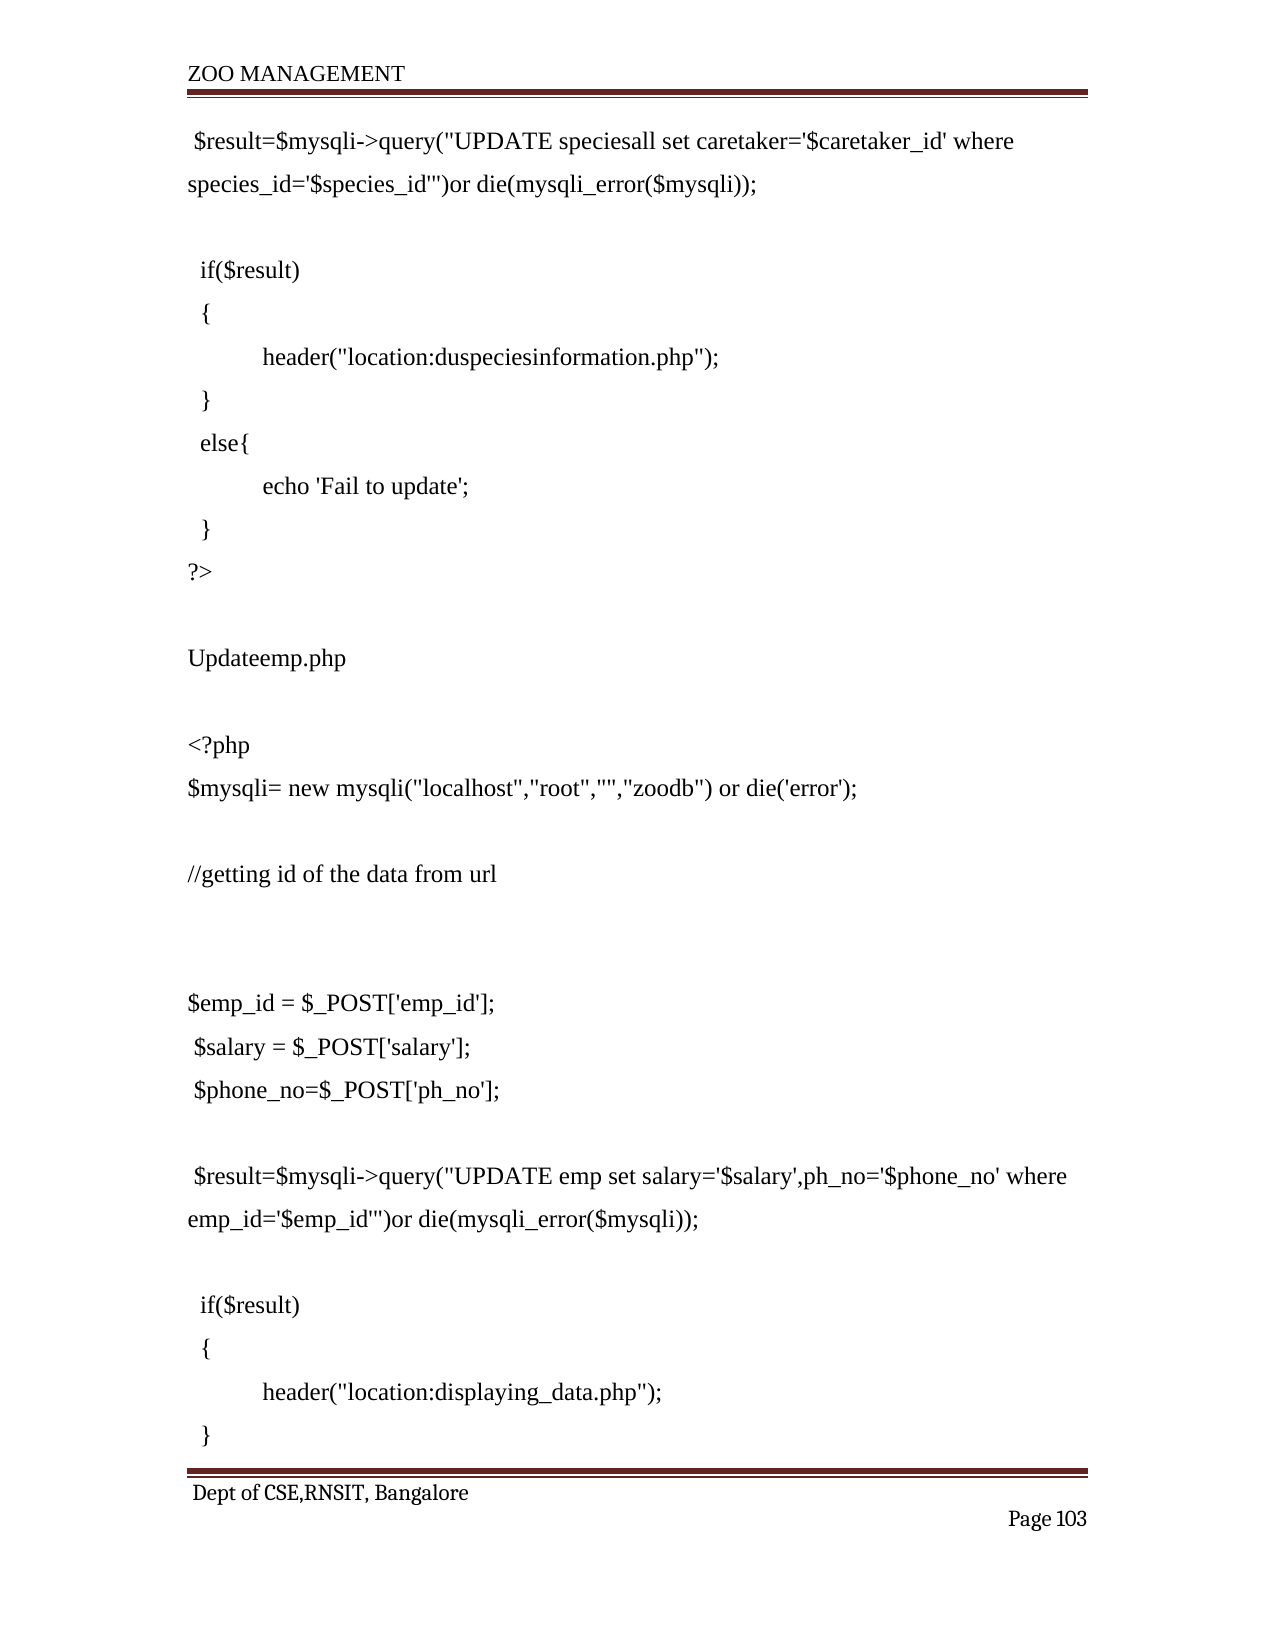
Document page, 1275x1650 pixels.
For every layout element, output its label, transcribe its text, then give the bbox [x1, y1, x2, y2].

text $result=$mysqli->query("UPDATE speciesall set caretaker='$caretaker_id' where species_id='$species_id'")or die(mysqli_error($mysqli)); [187, 126, 1088, 198]
text header("location:displaying_data.php"); [187, 1377, 1088, 1405]
text $result=$mysqli->query("UPDATE emp set salary='$salary',ph_no='$phone_no' where emp_id='$emp_id'")or die(mysqli_error($mysqli)); [187, 1161, 1088, 1233]
text $phone_no=$_POST['ph_no']; [187, 1075, 1088, 1103]
text ?> [187, 557, 1088, 586]
text if($result) [187, 1290, 1088, 1319]
text echo 'Fail to update'; [187, 471, 1088, 500]
text { [187, 298, 1088, 327]
text <?php [187, 730, 1088, 758]
text } [187, 514, 1088, 543]
text } [187, 1420, 1088, 1448]
text else{ [187, 428, 1088, 457]
text $emp_id = $_POST['emp_id']; [187, 988, 1088, 1017]
text $salary = $_POST['salary']; [187, 1032, 1088, 1060]
text header("location:duspeciesinformation.php"); [187, 342, 1088, 370]
text { [187, 1333, 1088, 1362]
text $mysqli= new mysqli("localhost","root","","zoodb") or die('error'); [187, 773, 1088, 802]
text Updateemp.php [187, 643, 1088, 672]
text } [187, 385, 1088, 413]
text if($result) [187, 255, 1088, 284]
text //getting id of the data from url [187, 859, 1088, 888]
